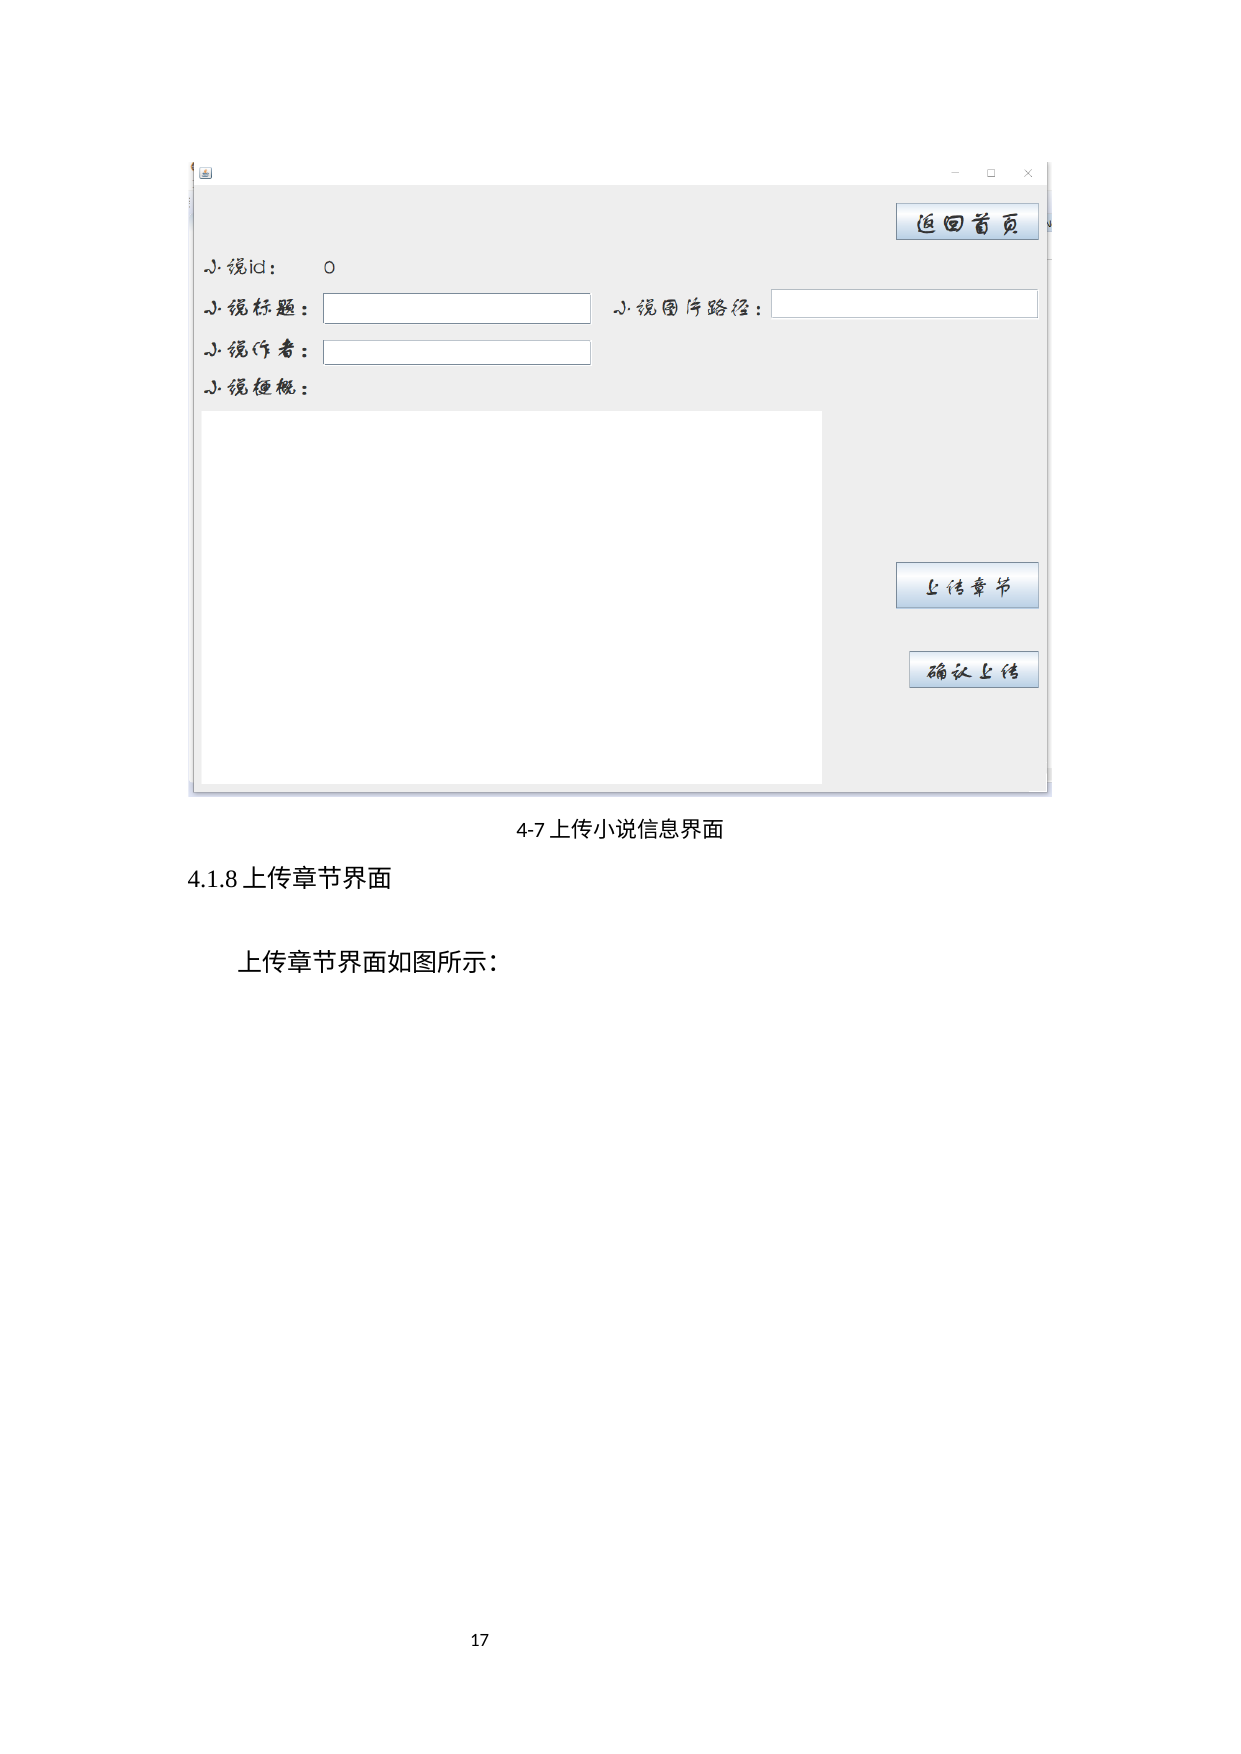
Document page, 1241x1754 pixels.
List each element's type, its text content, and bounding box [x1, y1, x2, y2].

list 上传章节界面如图所示： [187, 928, 1053, 993]
list 4.1.8上传章节界面 [187, 844, 1053, 909]
picture [188, 162, 1052, 797]
list 4-7上传小说信息界面 [187, 812, 1053, 844]
